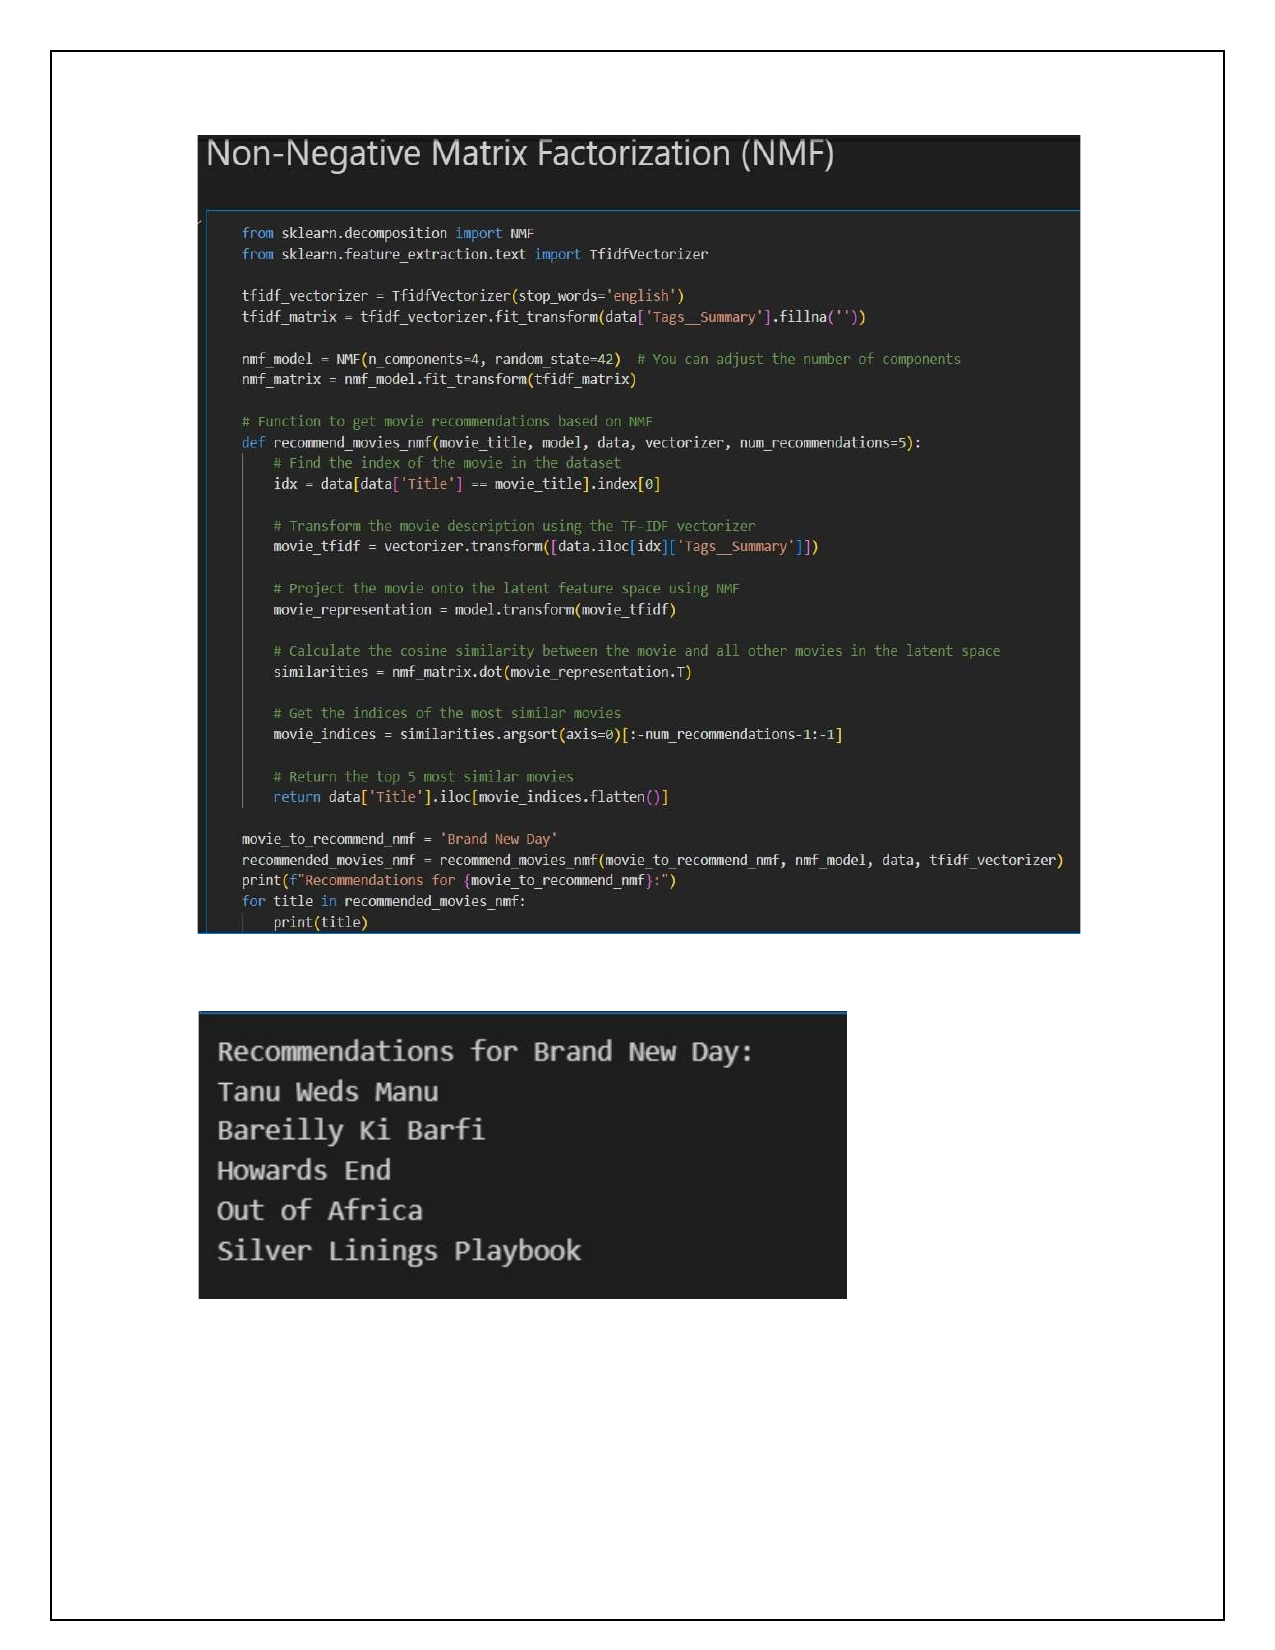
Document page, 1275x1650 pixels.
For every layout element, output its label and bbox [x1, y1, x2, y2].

picture [198, 1011, 847, 1299]
picture [197, 135, 1081, 934]
